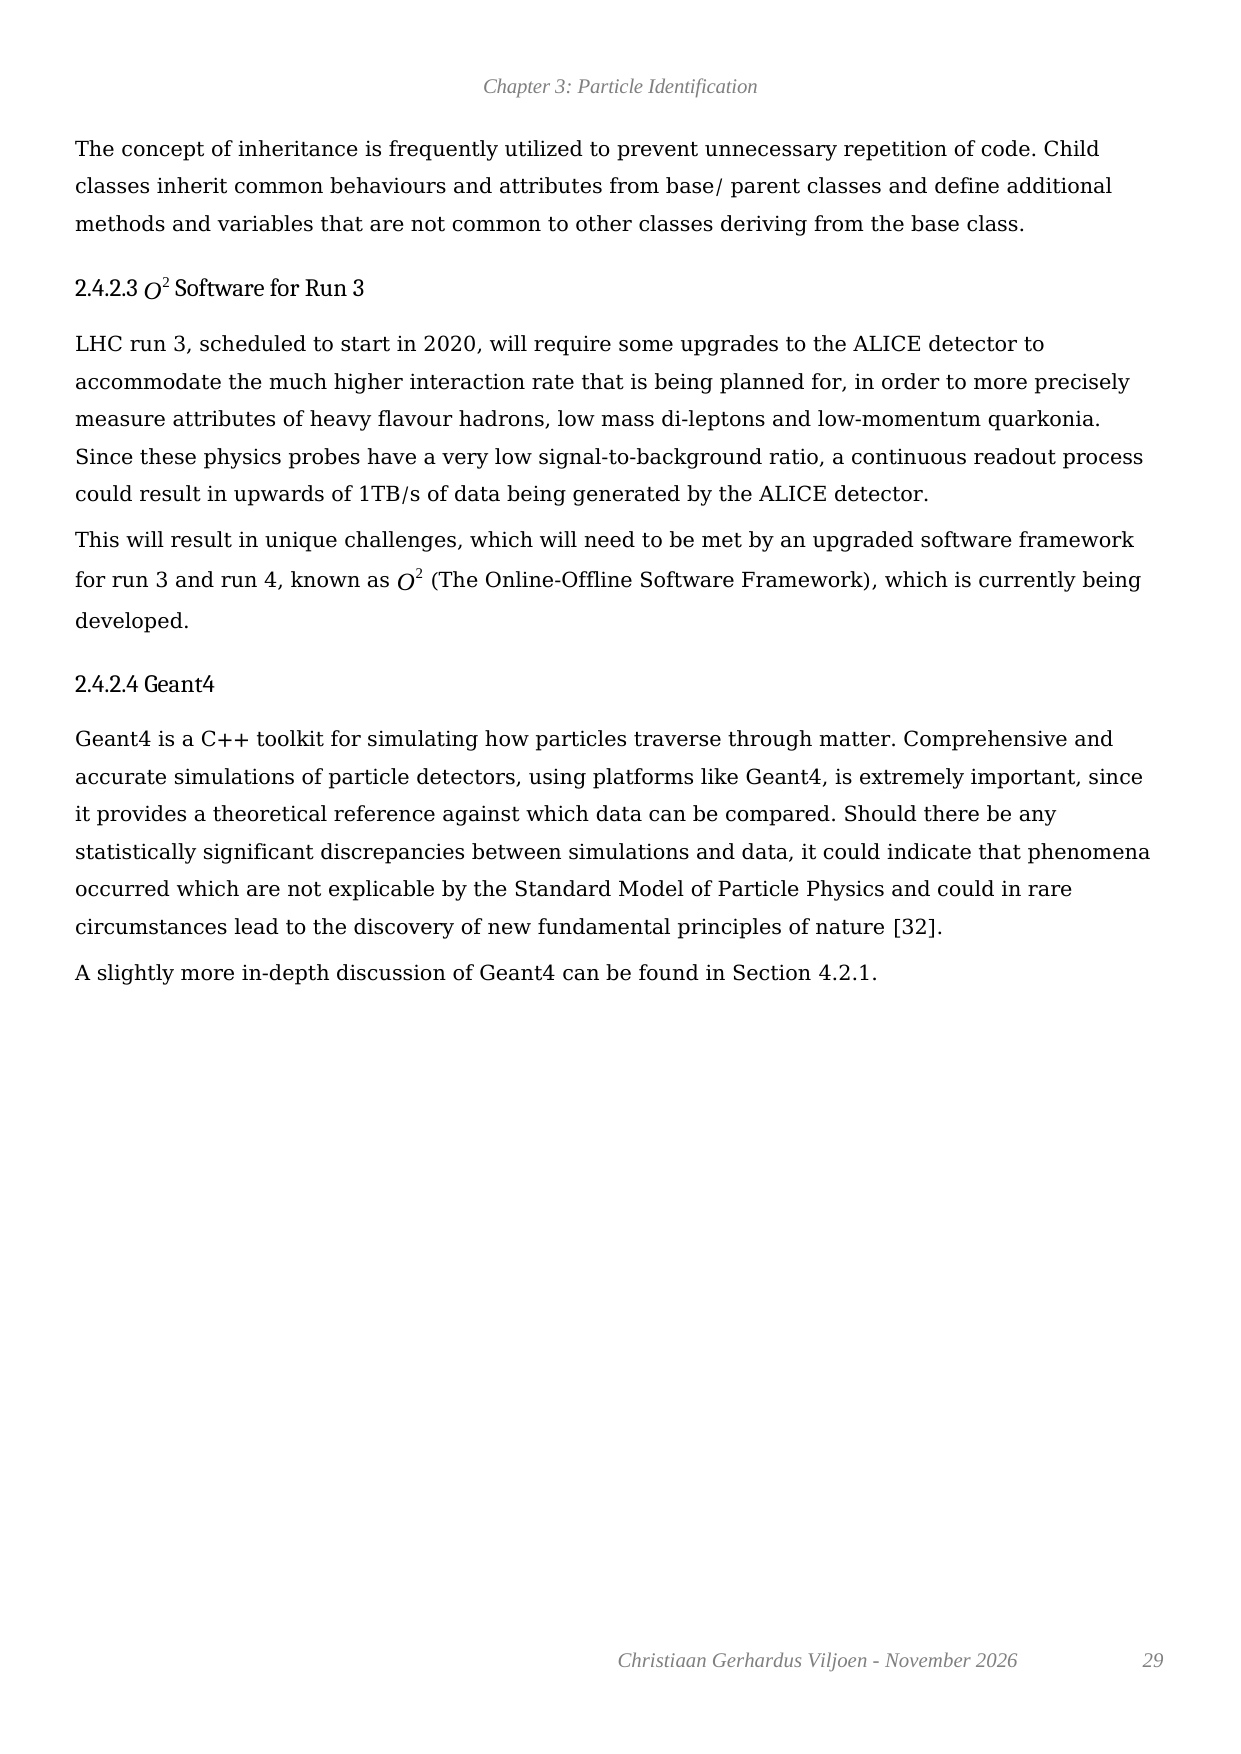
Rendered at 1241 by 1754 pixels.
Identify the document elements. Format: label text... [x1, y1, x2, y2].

text The concept of inheritance is frequently utilized to prevent unnecessary repetition of code. Child classes inherit common behaviours and attributes from base/ parent classes and define additional methods and variables that are not common to other classes deriving from the base class. [75, 135, 1165, 235]
text Geant4 is a C++ toolkit for simulating how particles traverse through matter. Comprehensive and accurate simulations of particle detectors, using platforms like Geant4, is extremely important, since it provides a theoretical reference against which data can be compared. Should there be any statistically significant discrepancies between simulations and data, it could indicate that phenomena occurred which are not explicable by the Standard Model of Particle Physics and could in rare circumstances lead to the discovery of new fundamental principles of nature . [75, 726, 1165, 938]
subtitle Geant4 [75, 670, 1165, 699]
text This will result in unique challenges, which will need to be met by an upgraded software framework for run 3 and run 4, known as (The Online-Offline Software Framework), which is currently being developed. [75, 527, 1165, 633]
subtitle Software for Run 3 [75, 273, 1165, 304]
text LHC run 3, scheduled to start in 2020, will require some upgrades to the ALICE detector to accommodate the much higher interaction rate that is being planned for, in order to more precisely measure attributes of heavy flavour hadrons, low mass di-leptons and low-momentum quarkonia. Since these physics probes have a very low signal-to-background ratio, a continuous readout process could result in upwards of 1TB/s of data being generated by the ALICE detector. [75, 331, 1165, 506]
text A slightly more in-depth discussion of Geant4 can be found in Section 4.2.1. [75, 959, 1165, 984]
